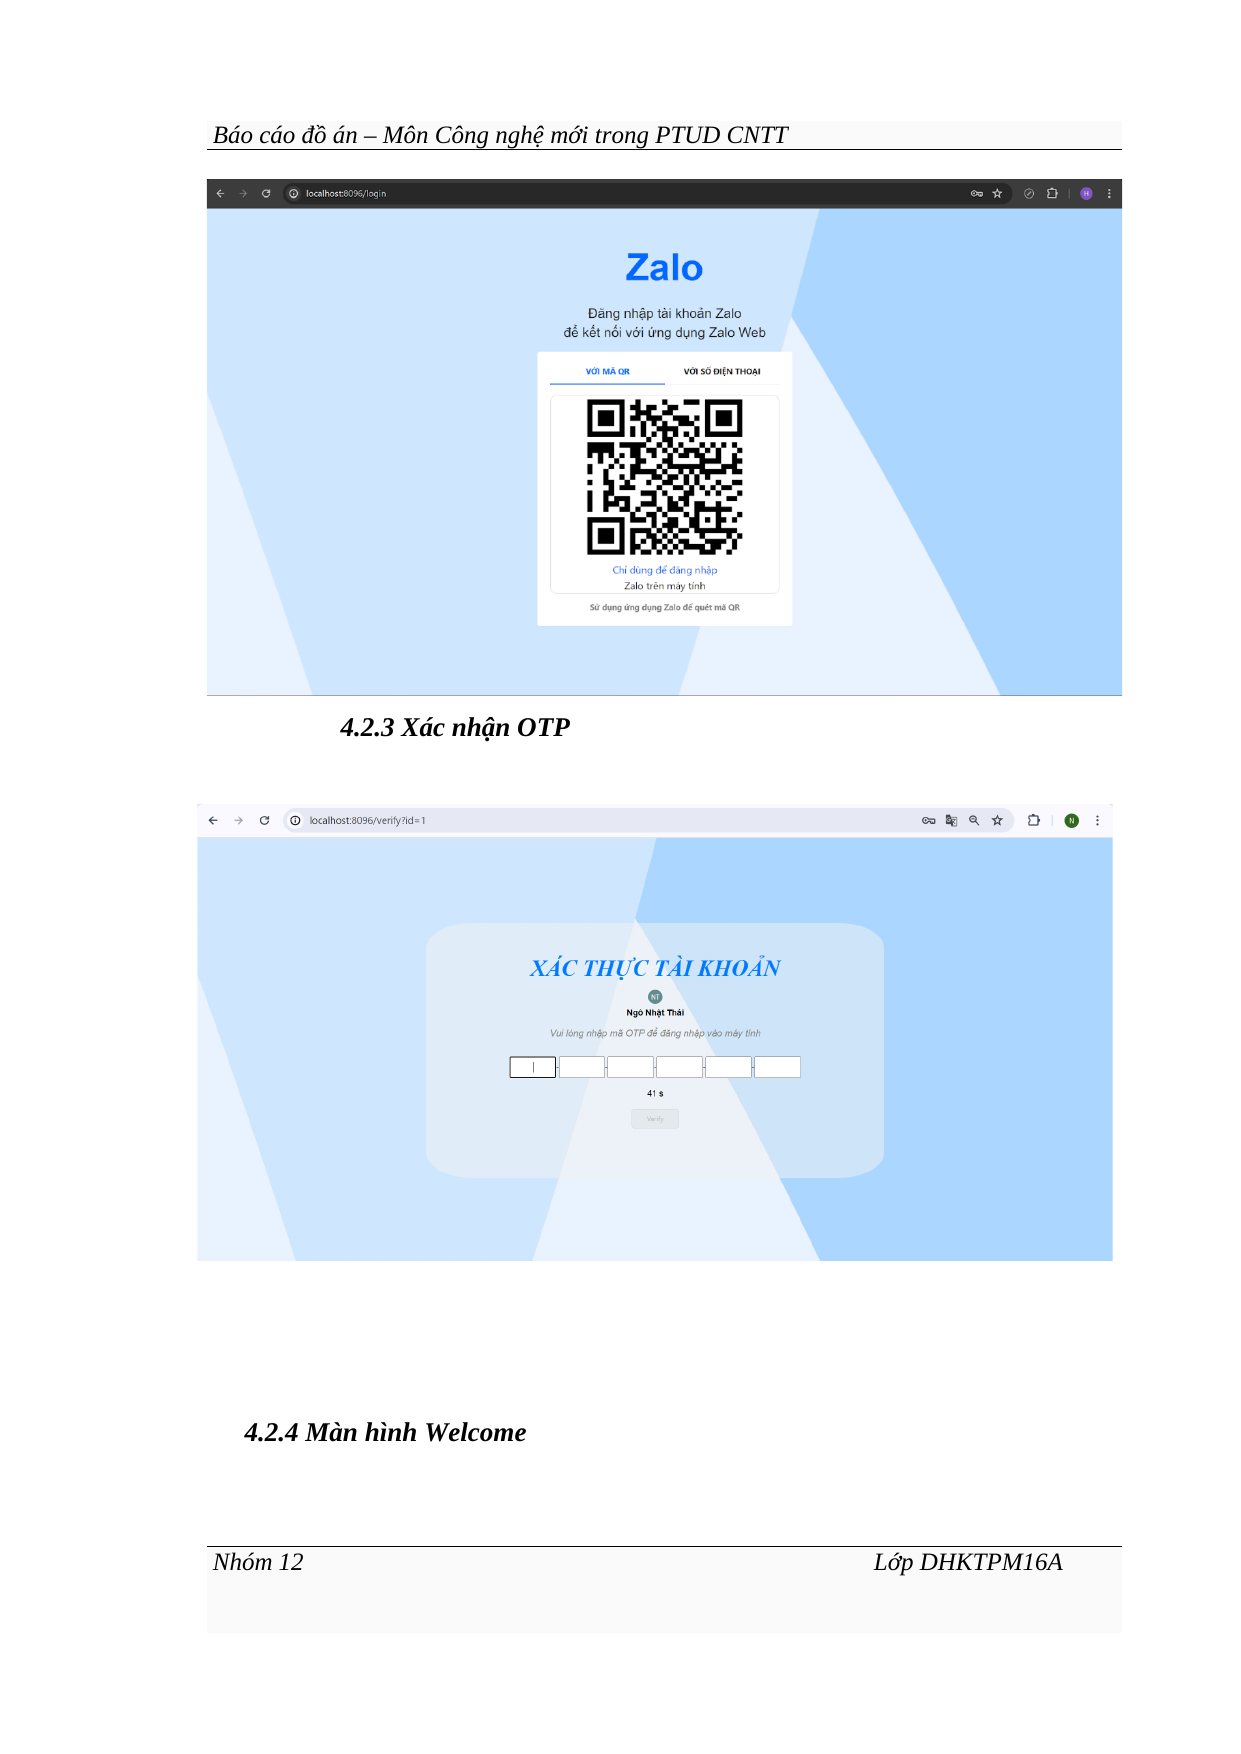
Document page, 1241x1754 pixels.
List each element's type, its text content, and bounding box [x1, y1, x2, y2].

subtitle Xác nhận OTP [282, 711, 1122, 742]
picture [206, 179, 1123, 696]
picture [197, 804, 1113, 1261]
subtitle Màn hình Welcome [244, 1416, 1122, 1447]
